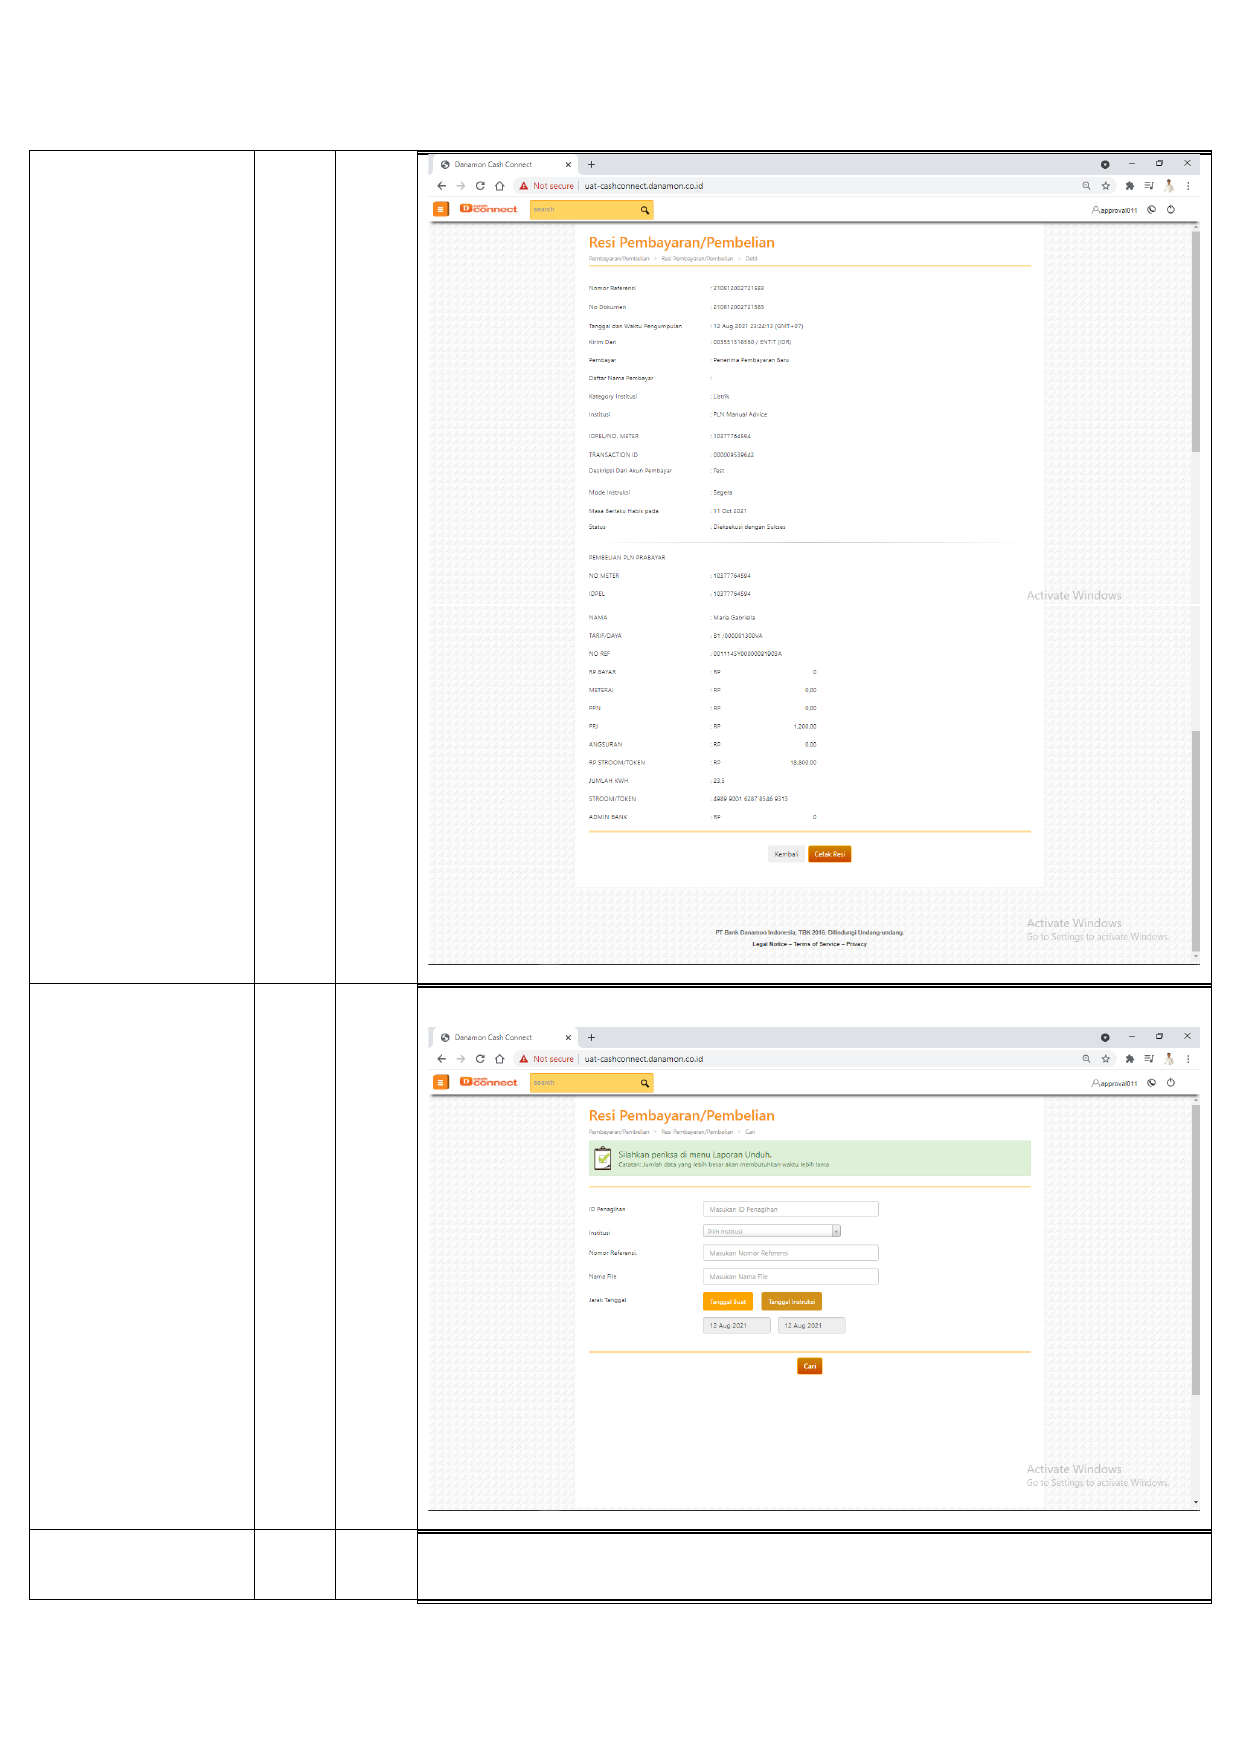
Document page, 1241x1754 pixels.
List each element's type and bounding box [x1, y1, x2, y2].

table_cell [30, 1530, 254, 1599]
table_cell [418, 988, 1211, 1529]
picture [428, 1027, 1200, 1511]
table_cell [336, 151, 417, 983]
table_cell [255, 1530, 335, 1599]
table_cell [30, 984, 254, 1529]
picture [428, 606, 1200, 965]
table_cell [418, 155, 1211, 983]
table_cell [30, 151, 254, 983]
picture [428, 154, 1200, 604]
table_cell [255, 984, 335, 1529]
table_cell [336, 984, 417, 1529]
table_cell [336, 1530, 417, 1599]
table_cell [255, 151, 335, 983]
table_cell [418, 1534, 1211, 1599]
